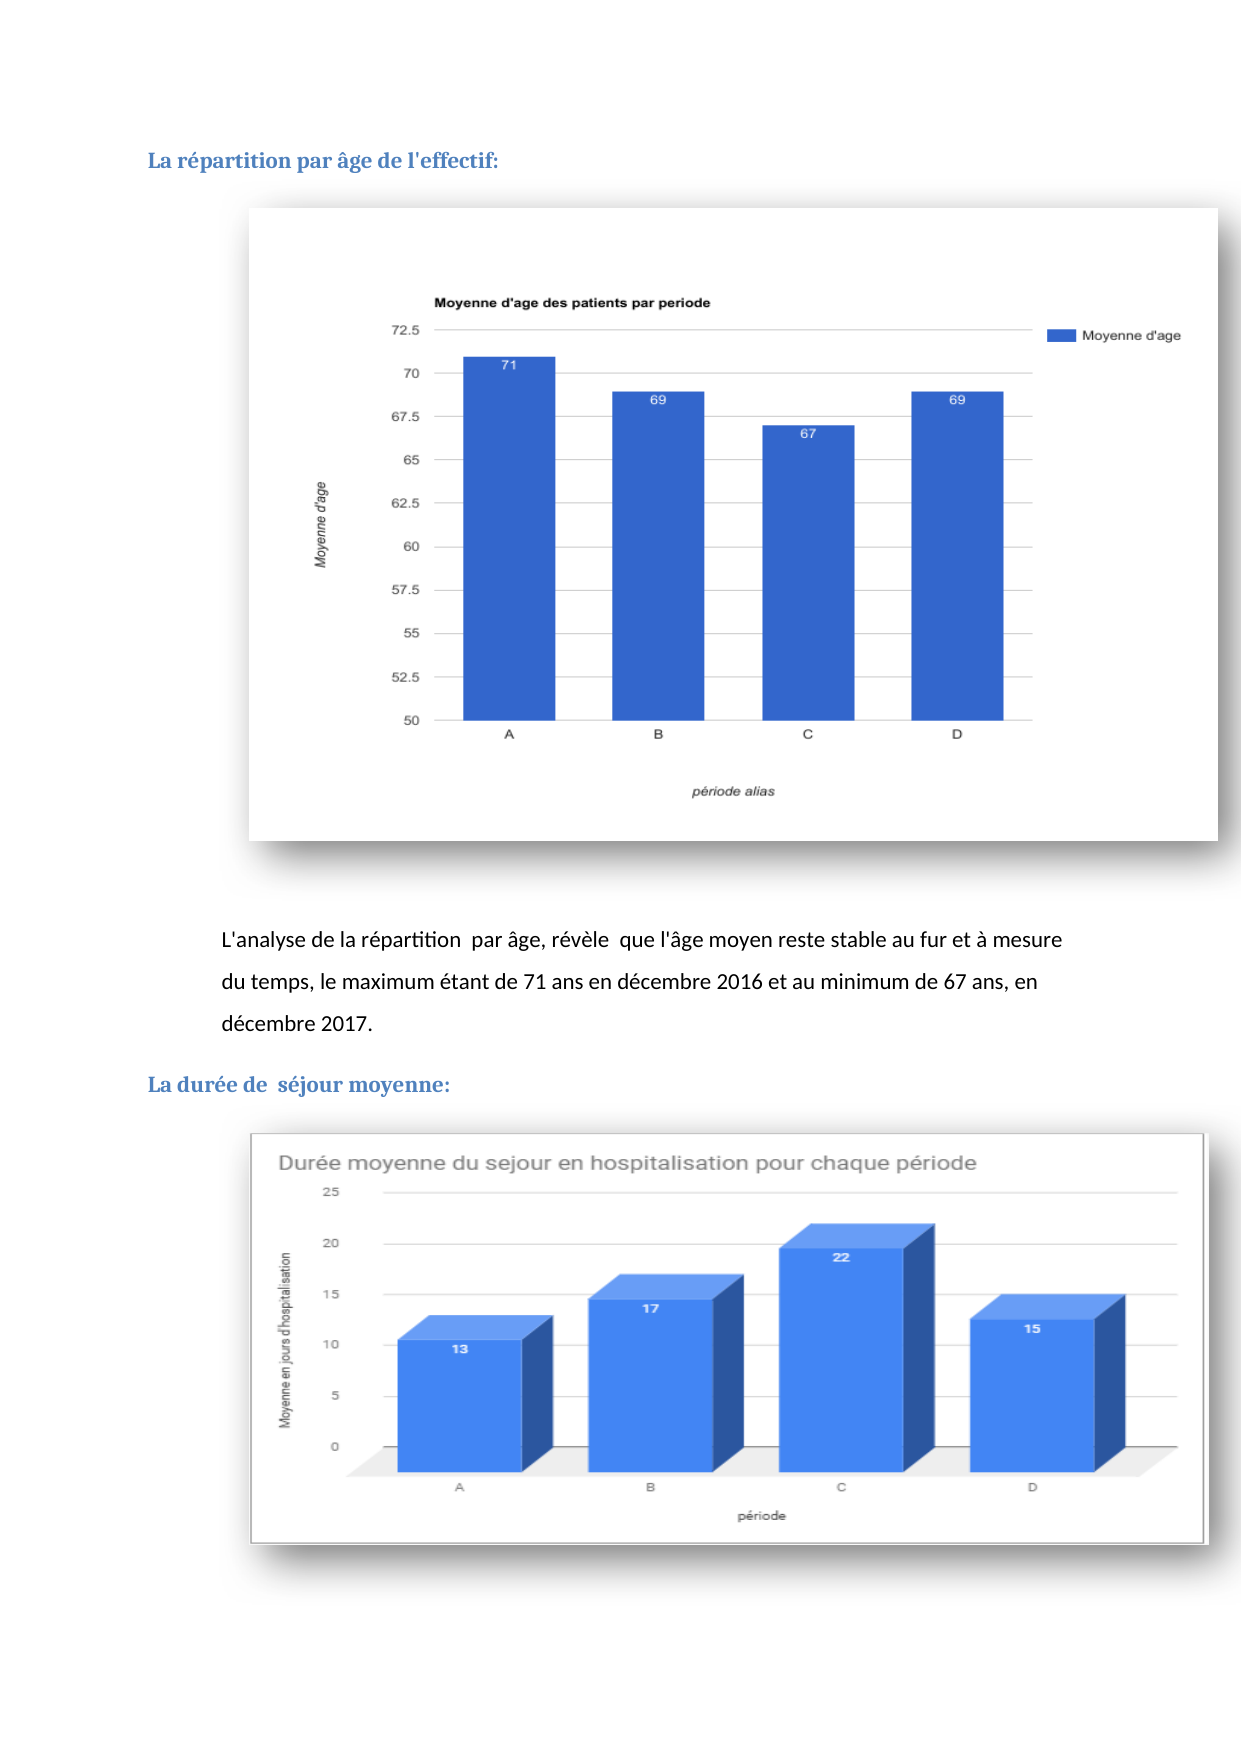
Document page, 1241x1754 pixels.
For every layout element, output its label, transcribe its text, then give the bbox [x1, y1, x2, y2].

text L'analyse de la répartition par âge, révèle que l'âge moyen reste stable au fur et à mesure du temps, le maximum étant de 71 ans en décembre 2016 et au minimum de 67 ans, en décembre 2017. [221, 925, 1093, 1037]
subtitle La répartition par âge de l'effectif: [148, 148, 1093, 174]
subtitle La durée de séjour moyenne: [148, 1072, 1093, 1098]
picture [249, 1133, 1209, 1545]
picture [249, 208, 1218, 841]
